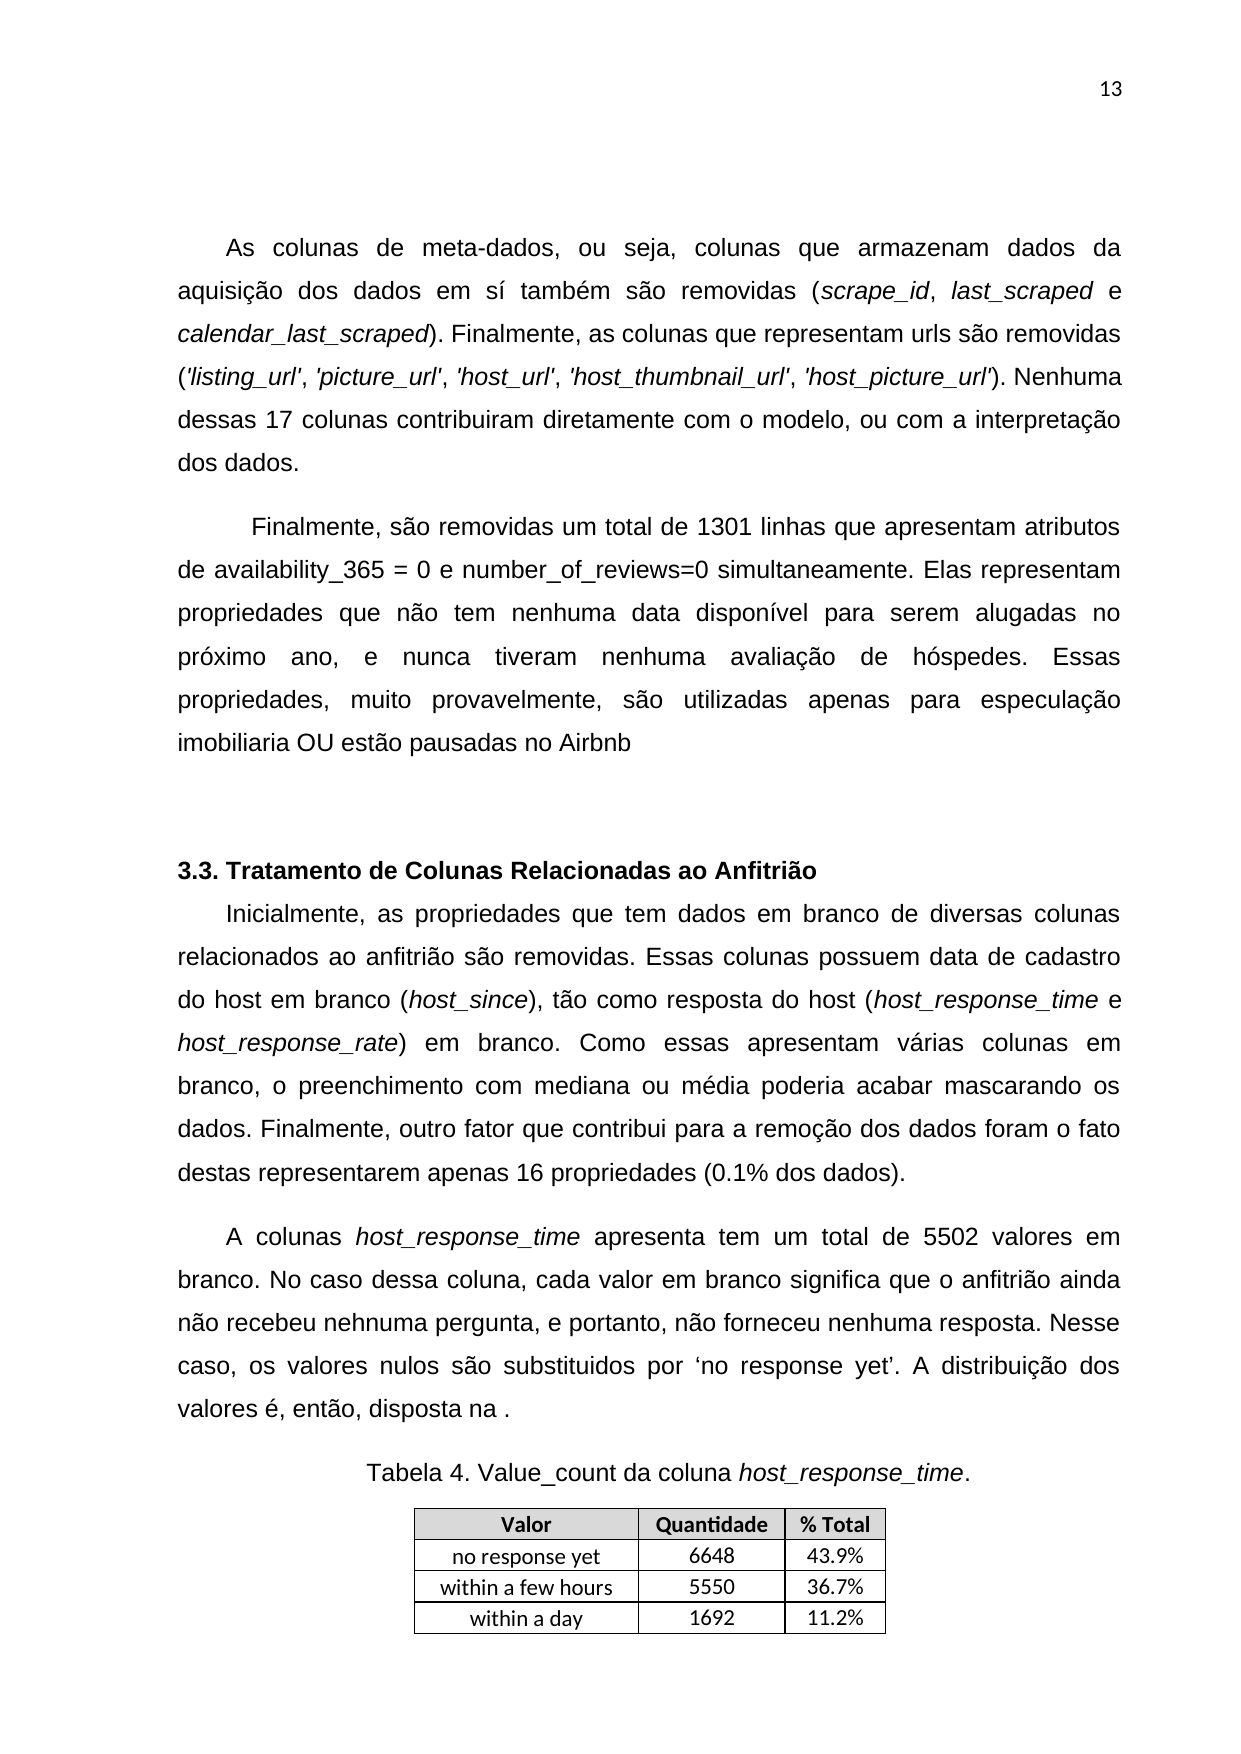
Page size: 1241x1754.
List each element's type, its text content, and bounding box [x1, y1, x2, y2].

text As colunas de meta-dados, ou seja, colunas que armazenam dados da aquisição dos dados em sí também são removidas (scrape_id, last_scraped e calendar_last_scraped). Finalmente, as colunas que representam urls são removidas ('listing_url', 'picture_url', 'host_url', 'host_thumbnail_url', 'host_picture_url'). Nenhuma dessas 17 colunas contribuiram diretamente com o modelo, ou com a interpretação dos dados. [177, 233, 1122, 477]
table_cell 43.9% [786, 1540, 885, 1570]
table_cell 11.2% [786, 1603, 885, 1633]
text Tabela 4. Value_count da coluna host_response_time. [215, 1458, 1122, 1487]
table_cell 6648 [639, 1540, 784, 1570]
table_header Quantidade [639, 1509, 784, 1539]
table_cell 36.7% [786, 1571, 885, 1601]
table_header % Total [786, 1509, 885, 1539]
text A colunas host_response_time apresenta tem um total de 5502 valores em branco. No caso dessa coluna, cada valor em branco significa que o anfitrião ainda não recebeu nehnuma pergunta, e portanto, não forneceu nenhuma resposta. Nesse caso, os valores nulos são substituidos por ‘no response yet’. A distribuição dos valores é, então, disposta na . [177, 1222, 1122, 1423]
table_header Valor [415, 1509, 638, 1539]
table_cell within a day [415, 1603, 638, 1633]
text Finalmente, são removidas um total de 1301 linhas que apresentam atributos de availability_365 = 0 e number_of_reviews=0 simultaneamente. Elas representam propriedades que não tem nenhuma data disponível para serem alugadas no próximo ano, e nunca tiveram nenhuma avaliação de hóspedes. Essas propriedades, muito provavelmente, são utilizadas apenas para especulação imobiliaria OU estão pausadas no Airbnb [177, 512, 1122, 757]
table_cell no response yet [415, 1540, 638, 1570]
table_cell 5550 [639, 1571, 784, 1601]
table_cell 1692 [639, 1603, 784, 1633]
subtitle Tratamento de Colunas Relacionadas ao Anfitrião [177, 856, 1122, 884]
text Inicialmente, as propriedades que tem dados em branco de diversas colunas relacionados ao anfitrião são removidas. Essas colunas possuem data de cadastro do host em branco (host_since), tão como resposta do host (host_response_time e host_response_rate) em branco. Como essas apresentam várias colunas em branco, o preenchimento com mediana ou média poderia acabar mascarando os dados. Finalmente, outro fator que contribui para a remoção dos dados foram o fato destas representarem apenas 16 propriedades (0.1% dos dados). [177, 899, 1122, 1186]
table_cell within a few hours [415, 1571, 638, 1601]
